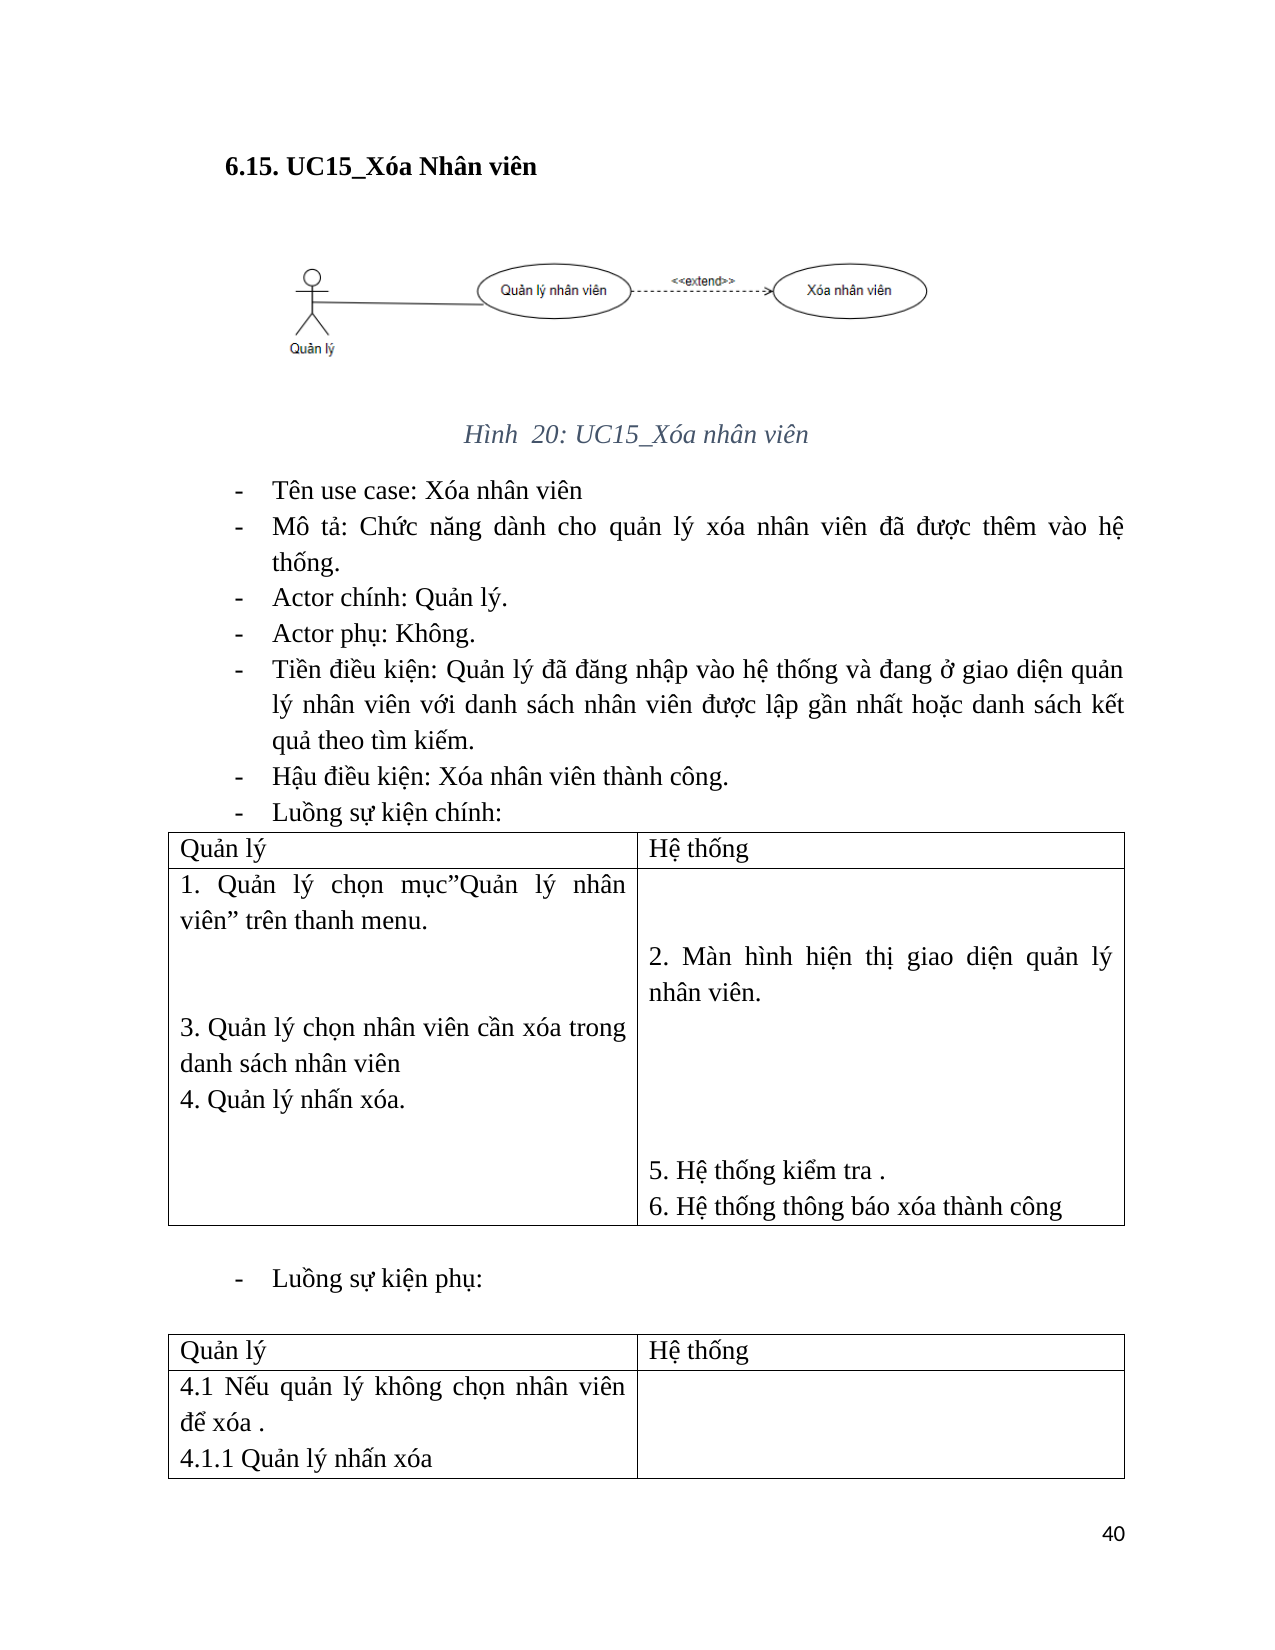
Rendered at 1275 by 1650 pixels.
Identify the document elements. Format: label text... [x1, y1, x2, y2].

list Mô tả: Chức năng dành cho quản lý xóa nhân viên đã được thêm vào hệ thống. [234, 510, 1125, 577]
table_header Quản lý [169, 833, 637, 868]
list Hậu điều kiện: Xóa nhân viên thành công. [234, 760, 1125, 791]
list Luồng sự kiện chính: [234, 796, 1125, 827]
table_cell 1. Quản lý chọn mục”Quản lý nhân viên” trên thanh menu. 3. Quản lý chọn nhân viên cần xóa trong danh sách nhân viên 4. Quản lý nhấn xóa. [169, 869, 637, 1225]
list Luồng sự kiện phụ: [234, 1262, 1125, 1293]
table_cell 2. Màn hình hiện thị giao diện quản lý nhân viên. 5. Hệ thống kiểm tra . 6. Hệ thống thông báo xóa thành công [638, 869, 1124, 1225]
list Tên use case: Xóa nhân viên [234, 474, 1125, 505]
table_header Hệ thống [638, 1335, 1124, 1369]
list Actor phụ: Không. [234, 617, 1125, 648]
table_header Quản lý [169, 1335, 637, 1369]
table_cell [638, 1371, 1124, 1478]
subtitle 6.15. UC15_Xóa Nhân viên [225, 150, 1125, 181]
list Tiền điều kiện: Quản lý đã đăng nhập vào hệ thống và đang ở giao diện quản lý nhân viên với danh sách nhân viên được lập gần nhất hoặc danh sách kết quả theo tìm kiếm. [234, 653, 1125, 756]
text Hình 20: UC15_Xóa nhân viên [150, 418, 1125, 449]
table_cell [169, 1371, 637, 1478]
picture [211, 185, 1064, 397]
table_header Hệ thống [638, 833, 1124, 868]
list Actor chính: Quản lý. [234, 581, 1125, 613]
